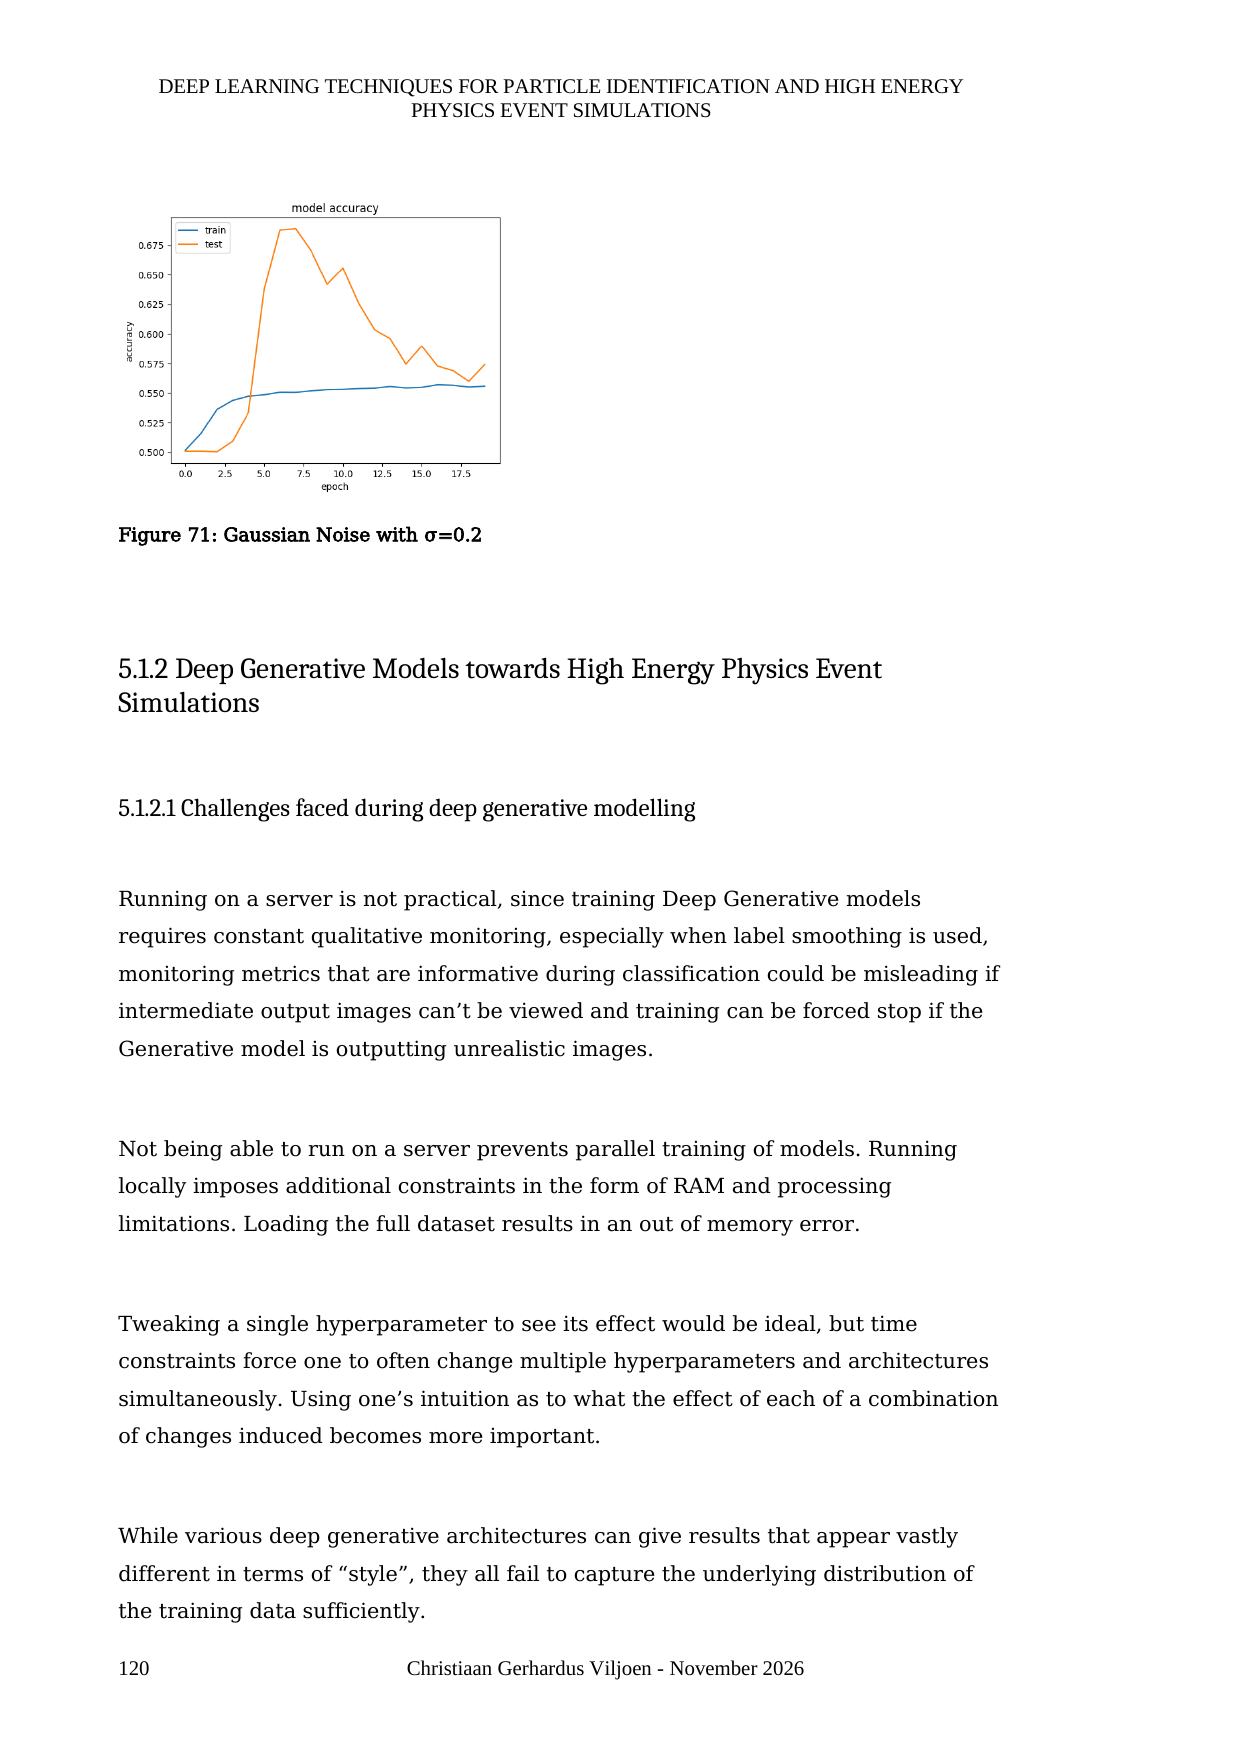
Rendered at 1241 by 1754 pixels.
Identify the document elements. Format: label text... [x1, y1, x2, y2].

text Running on a server is not practical, since training Deep Generative models requires constant qualitative monitoring, especially when label smoothing is used, monitoring metrics that are informative during classification could be misleading if intermediate output images can’t be viewed and training can be forced stop if the Generative model is outputting unrealistic images. [118, 886, 1004, 1061]
text Tweaking a single hyperparameter to see its effect would be ideal, but time constraints force one to often change multiple hyperparameters and architectures simultaneously. Using one’s intuition as to what the effect of each of a combination of changes induced becomes more important. [118, 1311, 1004, 1448]
text While various deep generative architectures can give results that appear vastly different in terms of “style”, they all fail to capture the underlying distribution of the training data sufficiently. [118, 1523, 1004, 1623]
text Not being able to run on a server prevents parallel training of models. Running locally imposes additional constraints in the form of RAM and processing limitations. Loading the full dataset results in an out of memory error. [118, 1136, 1004, 1236]
subtitle Deep Generative Models towards High Energy Physics Event Simulations [118, 652, 1004, 719]
subtitle Challenges faced during deep generative modelling [118, 794, 1004, 823]
picture [118, 196, 508, 498]
